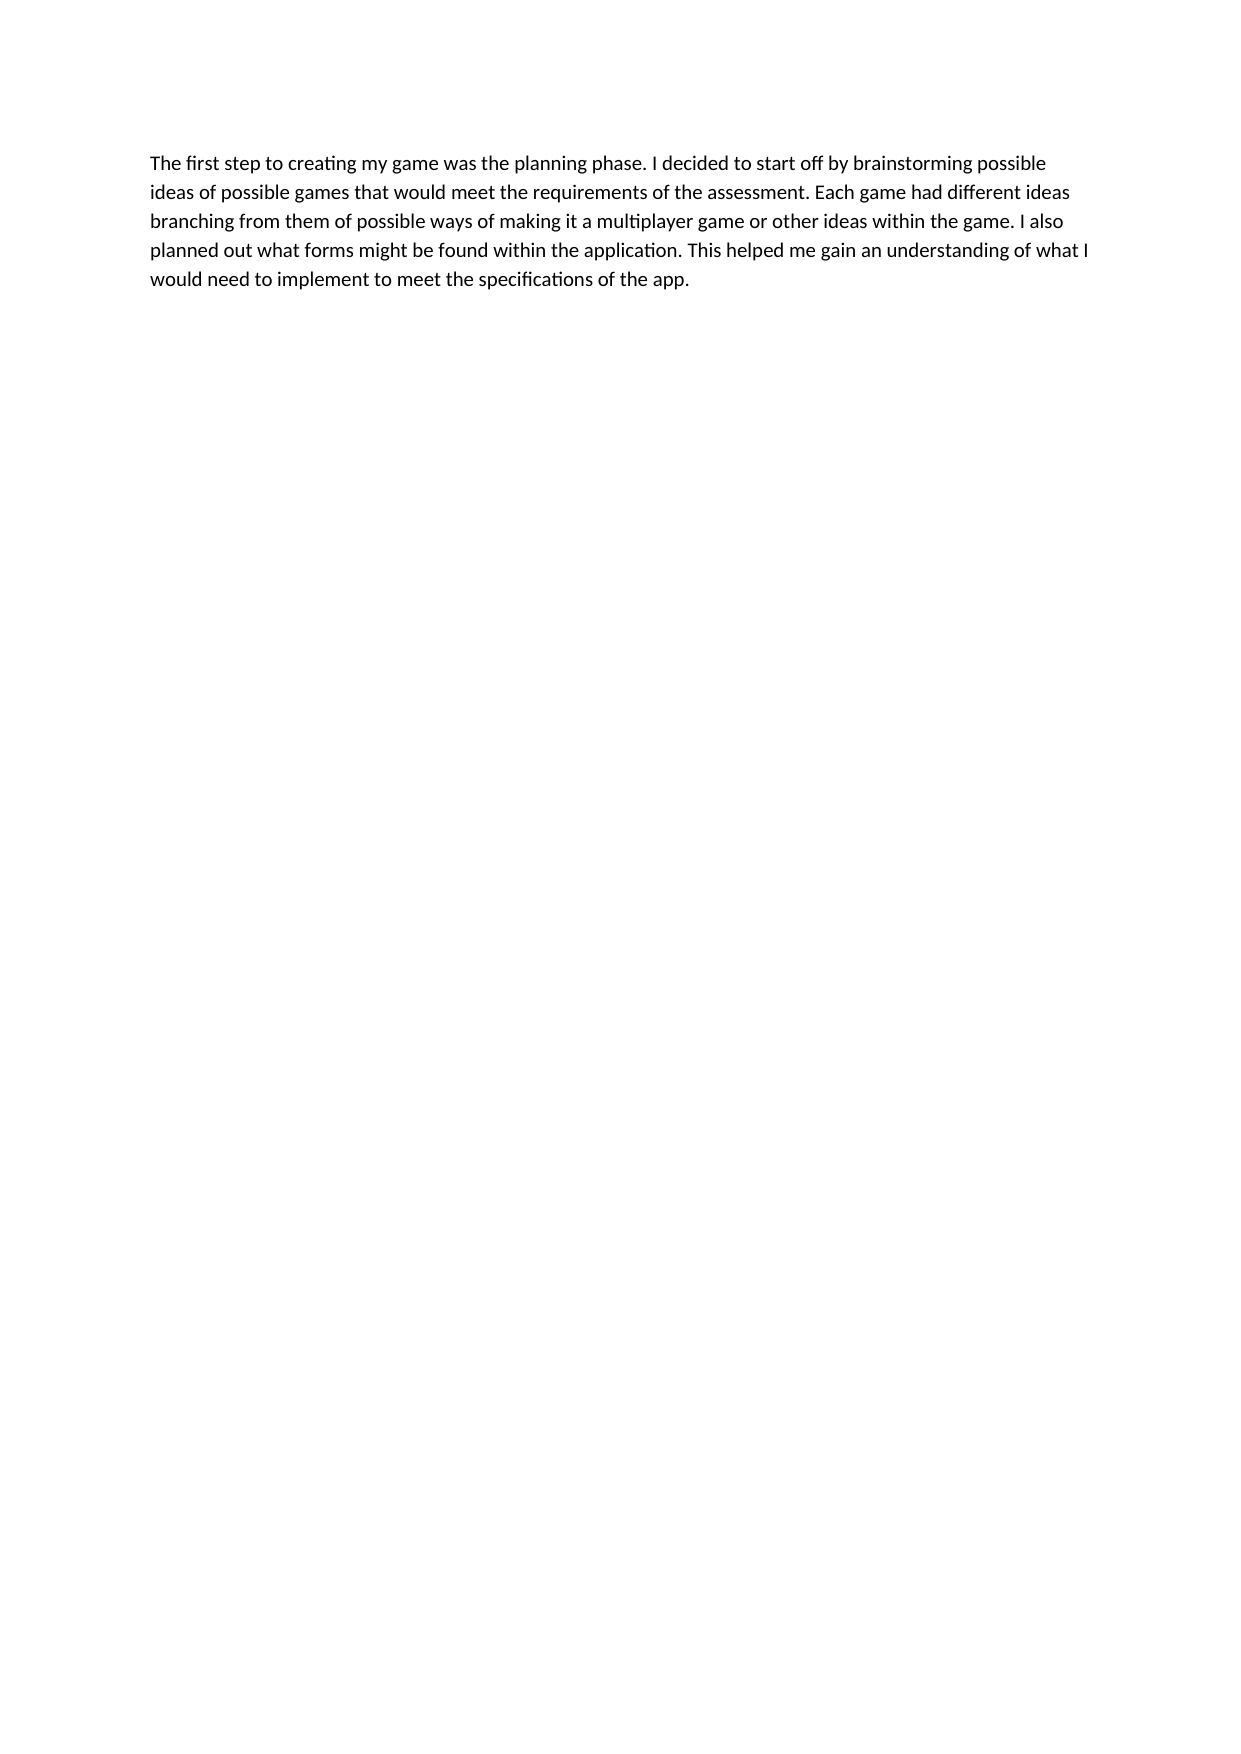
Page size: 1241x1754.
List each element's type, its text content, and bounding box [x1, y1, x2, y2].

text The first step to creating my game was the planning phase. I decided to start off by brainstorming possible ideas of possible games that would meet the requirements of the assessment. Each game had different ideas branching from them of possible ways of making it a multiplayer game or other ideas within the game. I also planned out what forms might be found within the application. This helped me gain an understanding of what I would need to implement to meet the specifications of the app. [150, 150, 1090, 292]
